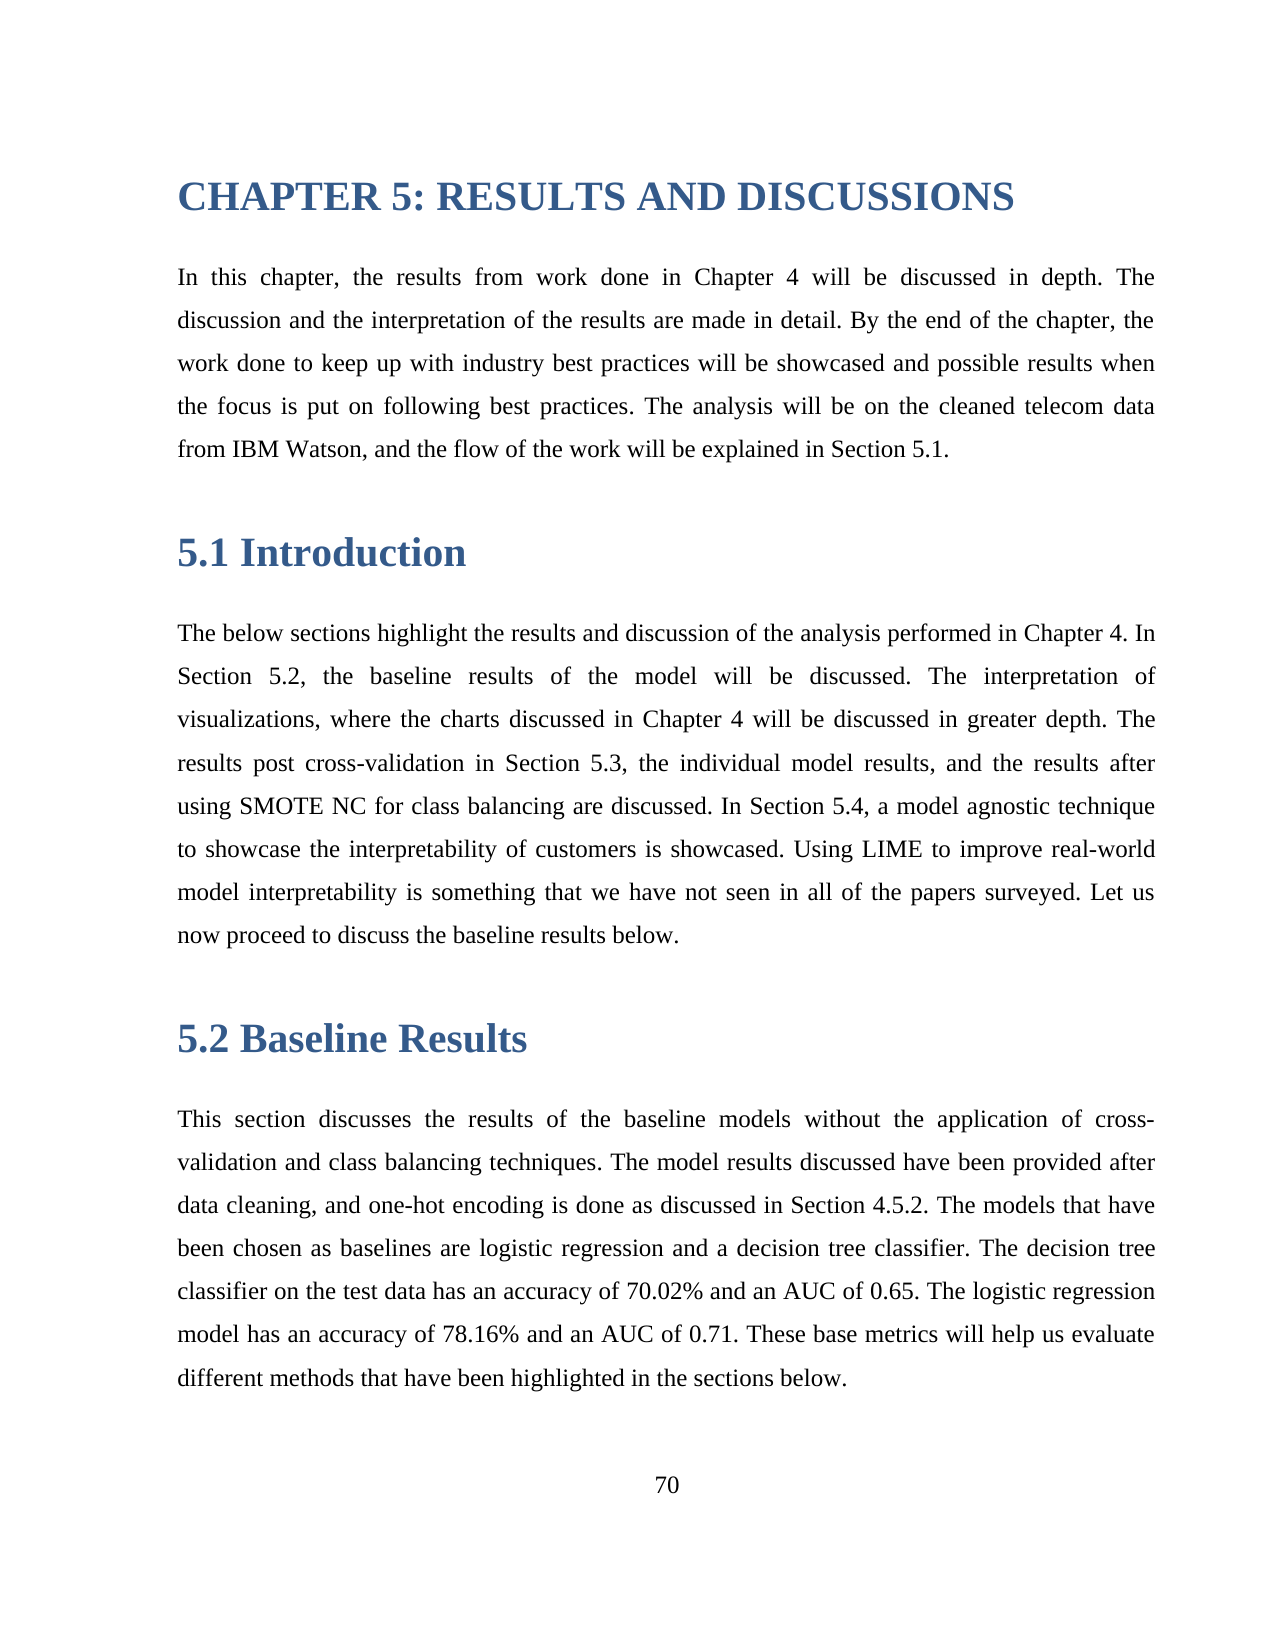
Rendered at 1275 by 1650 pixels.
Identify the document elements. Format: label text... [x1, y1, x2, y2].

subtitle 5.1 Introduction [177, 528, 1156, 576]
subtitle CHAPTER 5: RESULTS AND DISCUSSIONS [139, 171, 1156, 219]
subtitle 5.2 Baseline Results [177, 1013, 1156, 1061]
text In this chapter, the results from work done in Chapter 4 will be discussed in depth. The discussion and the interpretation of the results are made in detail. By the end of the chapter, the work done to keep up with industry best practices will be showcased and possible results when the focus is put on following best practices. The analysis will be on the cleaned telecom data from IBM Watson, and the flow of the work will be explained in Section 5.1. [177, 262, 1156, 463]
text The below sections highlight the results and discussion of the analysis performed in Chapter 4. In Section 5.2, the baseline results of the model will be discussed. The interpretation of visualizations, where the charts discussed in Chapter 4 will be discussed in greater depth. The results post cross-validation in Section 5.3, the individual model results, and the results after using SMOTE NC for class balancing are discussed. In Section 5.4, a model agnostic technique to showcase the interpretability of customers is showcased. Using LIME to improve real-world model interpretability is something that we have not seen in all of the papers surveyed. Let us now proceed to discuss the baseline results below. [177, 618, 1156, 949]
text This section discusses the results of the baseline models without the application of cross-validation and class balancing techniques. The model results discussed have been provided after data cleaning, and one-hot encoding is done as discussed in Section 4.5.2. The models that have been chosen as baselines are logistic regression and a decision tree classifier. The decision tree classifier on the test data has an accuracy of 70.02% and an AUC of 0.65. The logistic regression model has an accuracy of 78.16% and an AUC of 0.71. These base metrics will help us evaluate different methods that have been highlighted in the sections below. [177, 1104, 1156, 1391]
